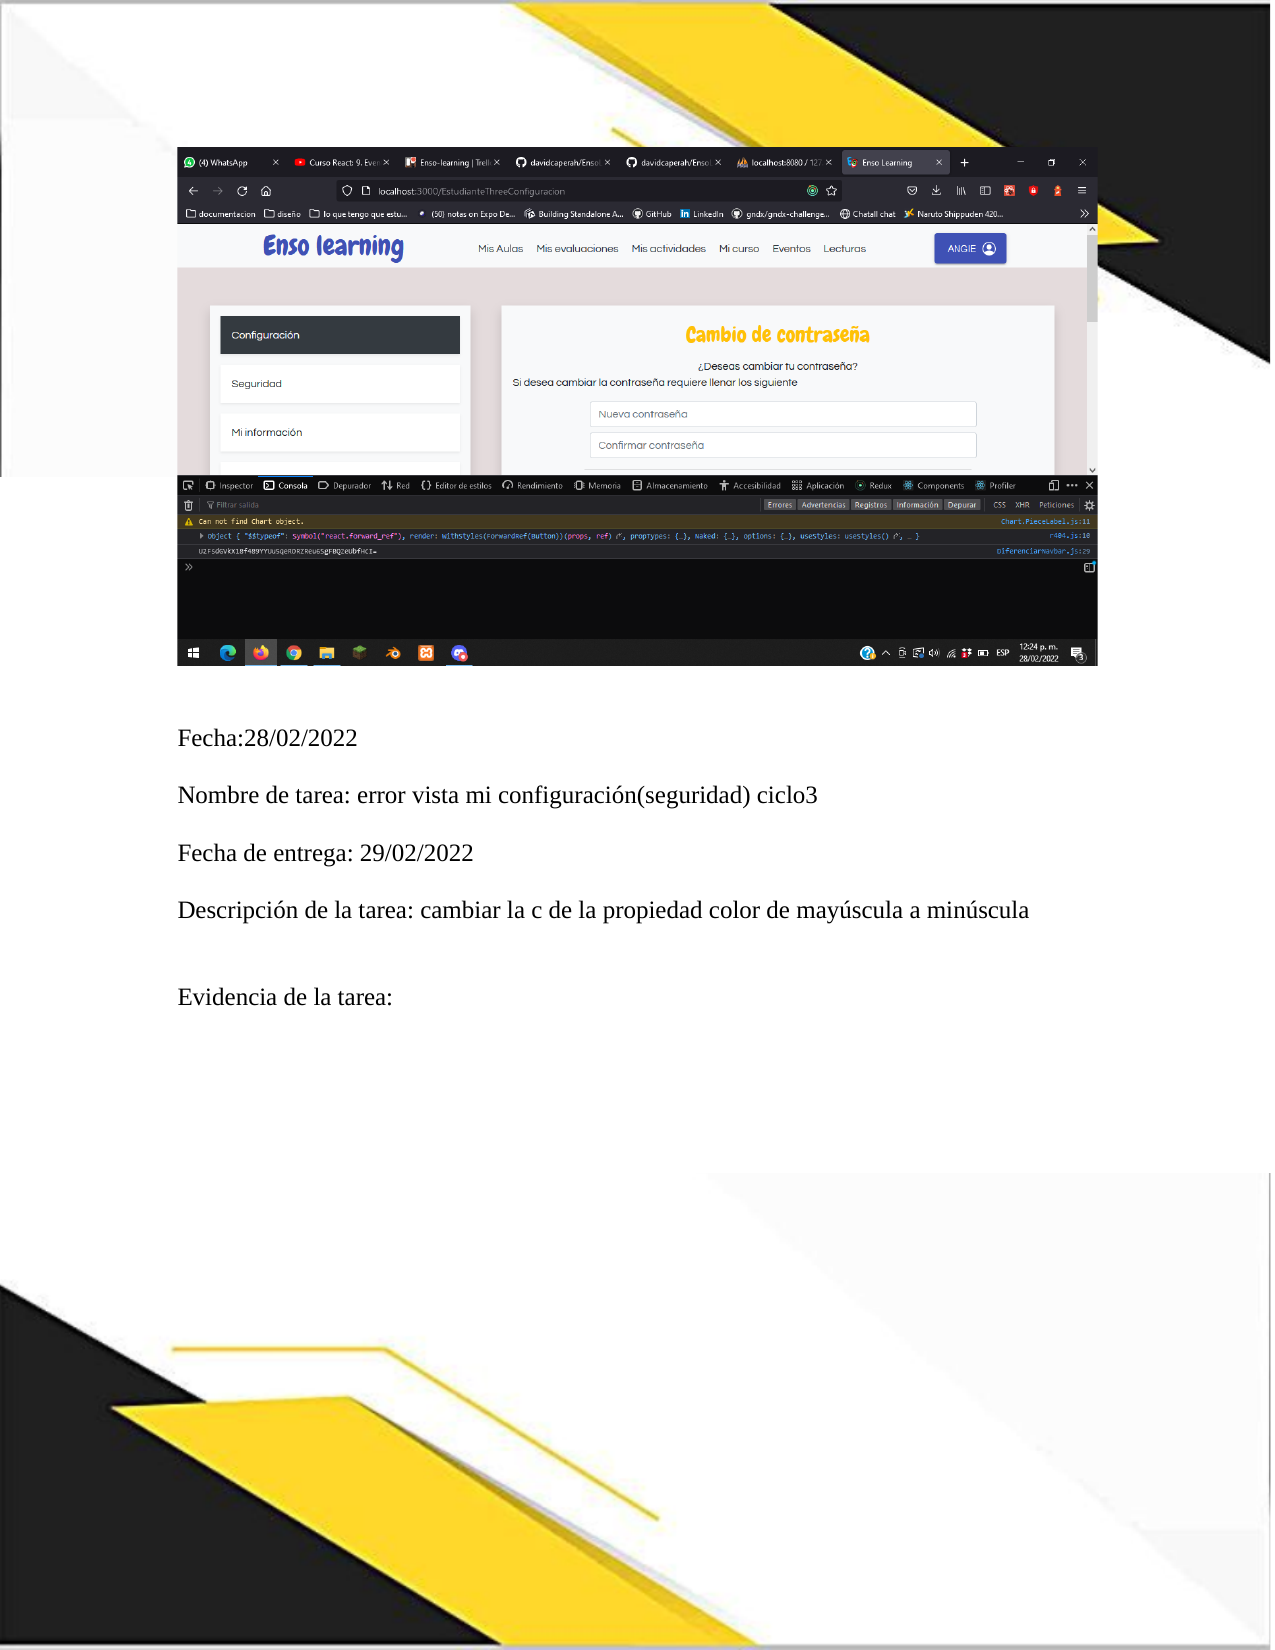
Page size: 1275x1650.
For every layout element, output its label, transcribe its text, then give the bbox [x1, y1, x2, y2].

picture [0, 1173, 1271, 1650]
text Fecha de entrega: 29/02/2022 [177, 838, 1098, 867]
picture [0, 0, 1271, 666]
text Descripción de la tarea: cambiar la c de la propiedad color de mayúscula a minúscula [177, 895, 1098, 924]
text Fecha:28/02/2022 [177, 723, 1098, 752]
text Evidencia de la tarea: [177, 982, 1098, 1010]
text Nombre de tarea: error vista mi configuración(seguridad) ciclo3 [177, 780, 1098, 809]
